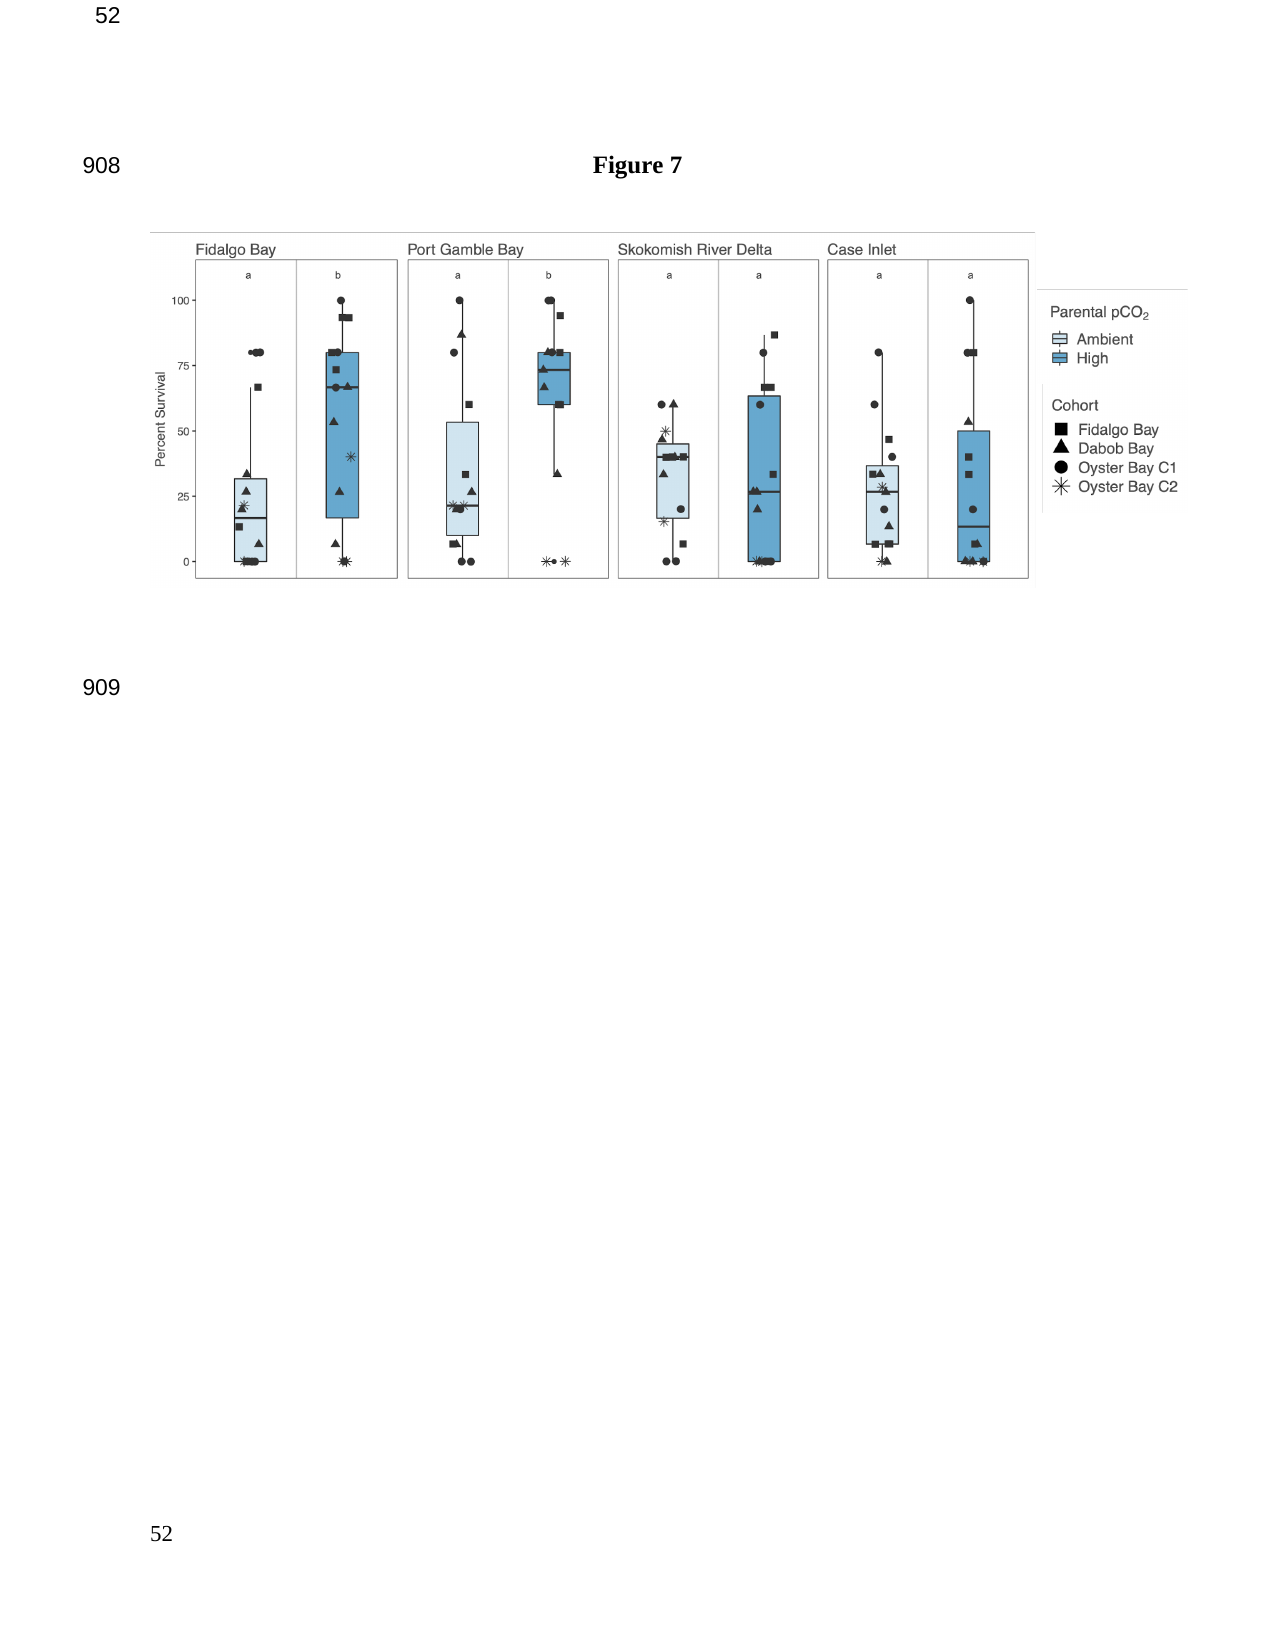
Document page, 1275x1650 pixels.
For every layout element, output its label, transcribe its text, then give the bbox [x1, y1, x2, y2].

picture [150, 232, 1188, 588]
text Figure 7 [150, 150, 1125, 179]
